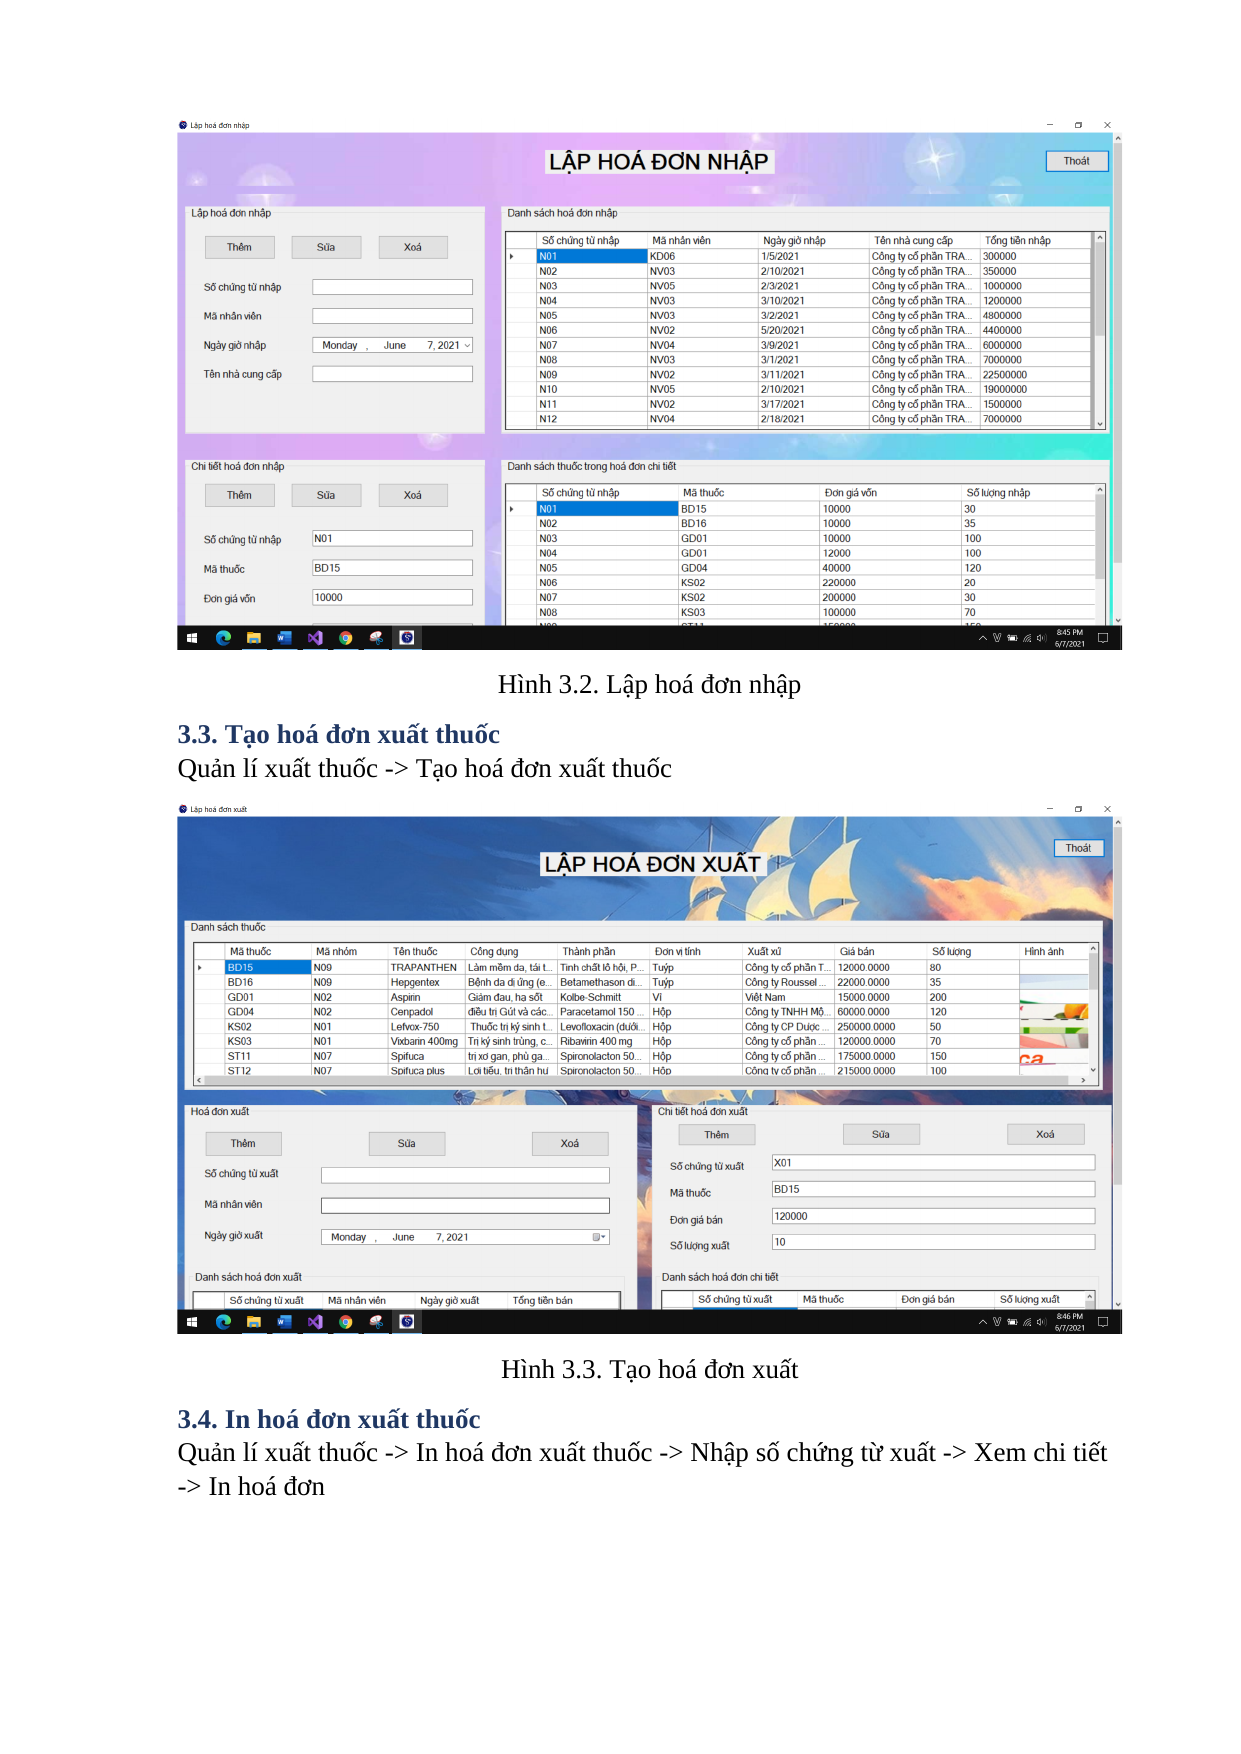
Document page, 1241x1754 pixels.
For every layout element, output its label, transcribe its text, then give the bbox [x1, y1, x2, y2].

text Hình 3.3. Tạo hoá đơn xuất [177, 1353, 1122, 1384]
subtitle 3.3. Tạo hoá đơn xuất thuốc [177, 719, 1122, 750]
text Quản lí xuất thuốc -> In hoá đơn xuất thuốc -> Nhập số chứng từ xuất -> Xem chi tiết -> In hoá đơn [177, 1436, 1122, 1501]
text Quản lí xuất thuốc -> Tạo hoá đơn xuất thuốc [177, 752, 1122, 783]
picture [177, 802, 1123, 1334]
subtitle 3.4. In hoá đơn xuất thuốc [177, 1403, 1122, 1434]
text Hình 3.2. Lập hoá đơn nhập [177, 668, 1122, 699]
picture [177, 118, 1123, 650]
